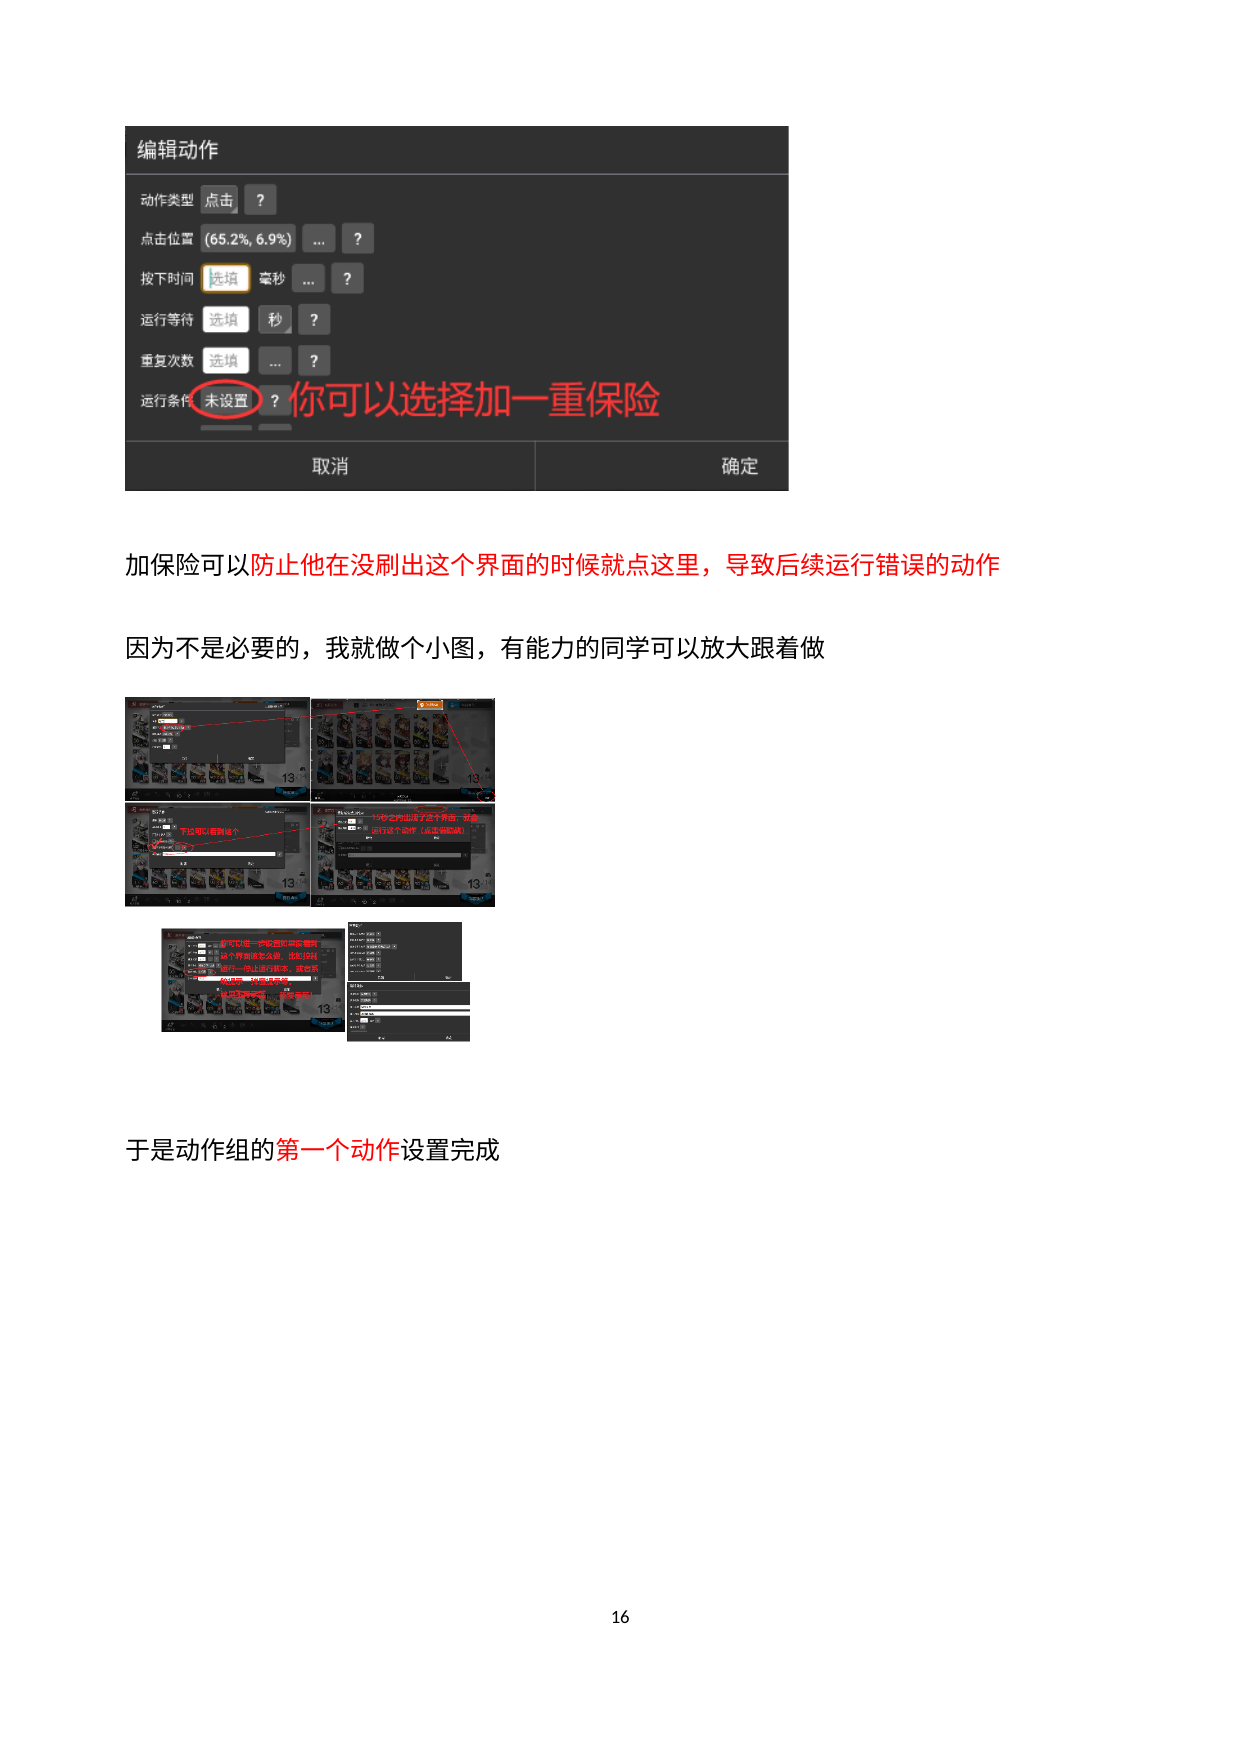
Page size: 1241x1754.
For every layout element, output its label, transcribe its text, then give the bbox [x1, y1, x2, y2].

text 于是动作组的第一个动作设置完成 [75, 1116, 1165, 1181]
picture [125, 126, 789, 491]
picture [125, 697, 498, 1050]
text 因为不是必要的，我就做个小图，有能力的同学可以放大跟着做 [75, 614, 1165, 679]
text 加保险可以防止他在没刷出这个界面的时候就点这里，导致后续运行错误的动作 [75, 531, 1165, 596]
